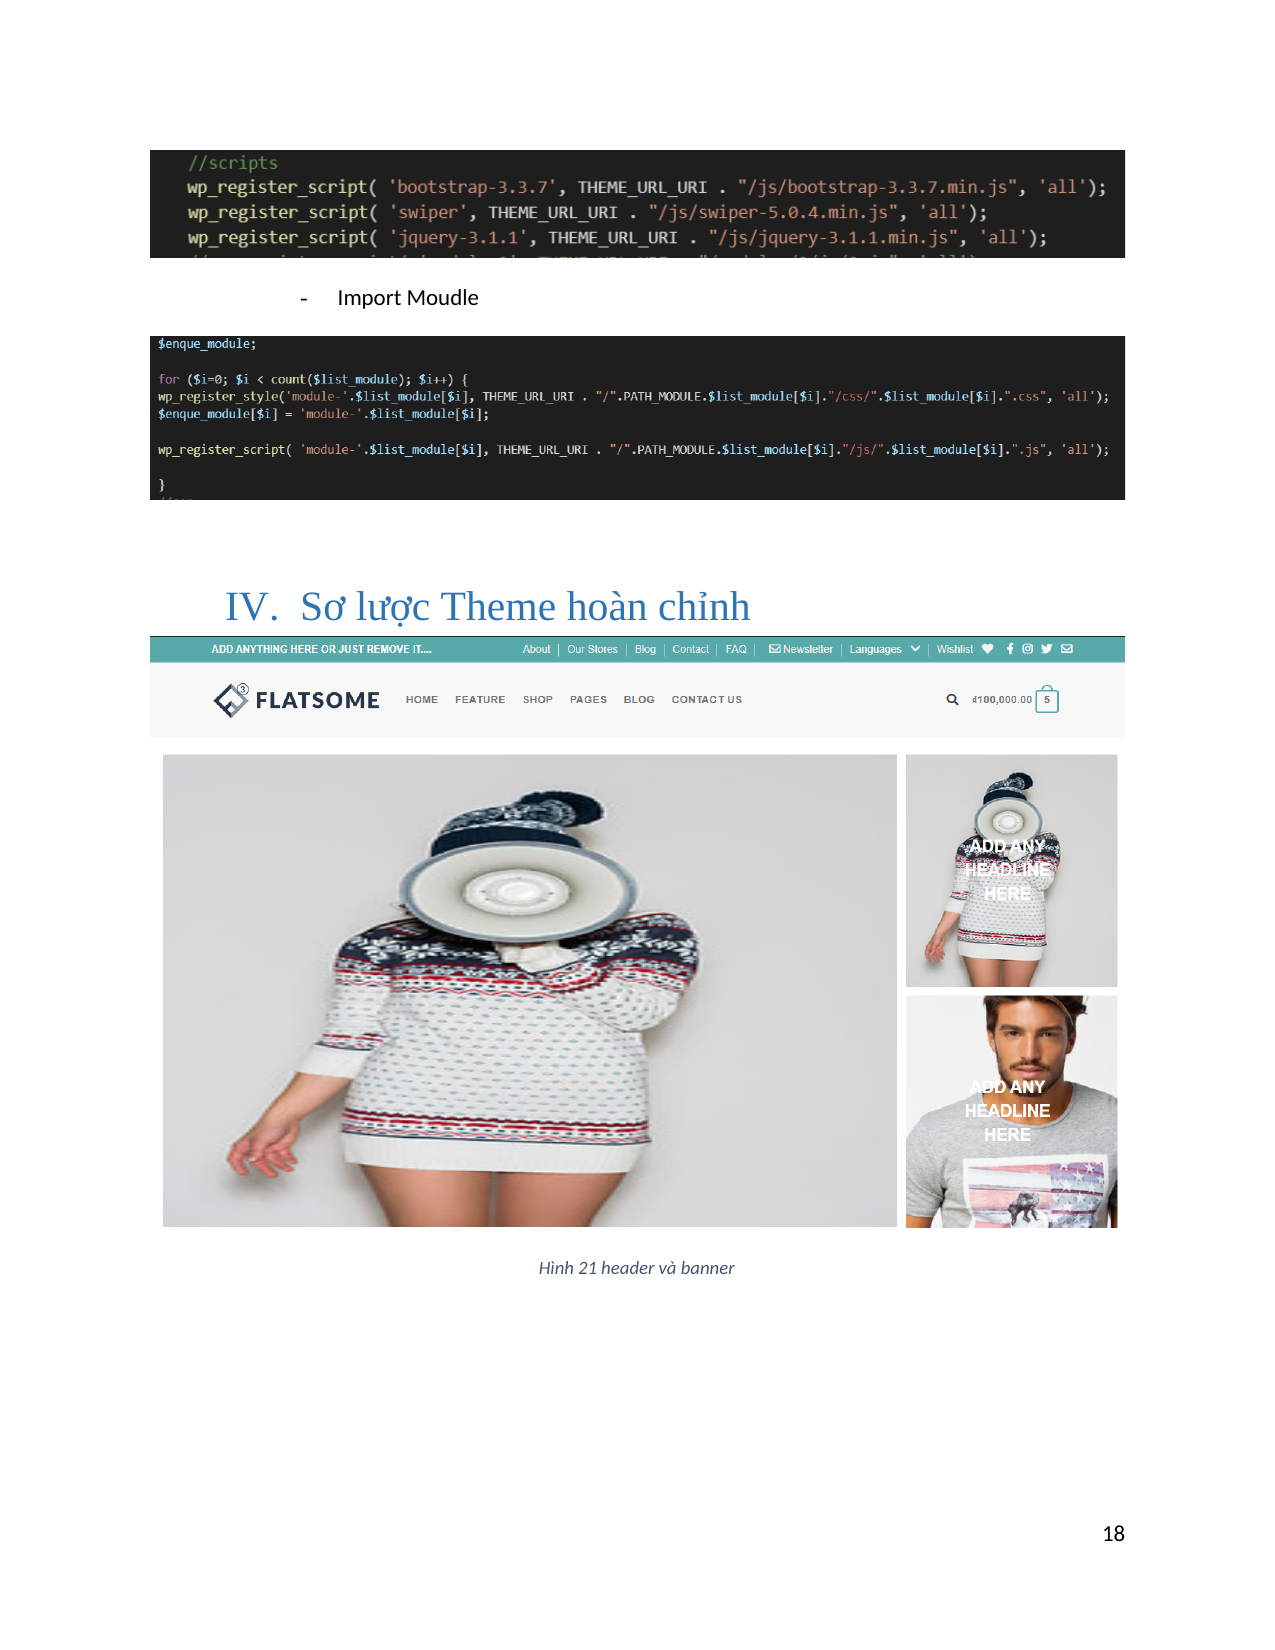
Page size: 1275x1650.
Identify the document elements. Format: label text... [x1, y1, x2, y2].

picture [150, 636, 1125, 1231]
subtitle Sơ lược Theme hoàn chỉnh [225, 581, 1125, 629]
picture [150, 150, 1125, 258]
list Import Moudle [300, 283, 1125, 311]
picture [150, 336, 1125, 500]
